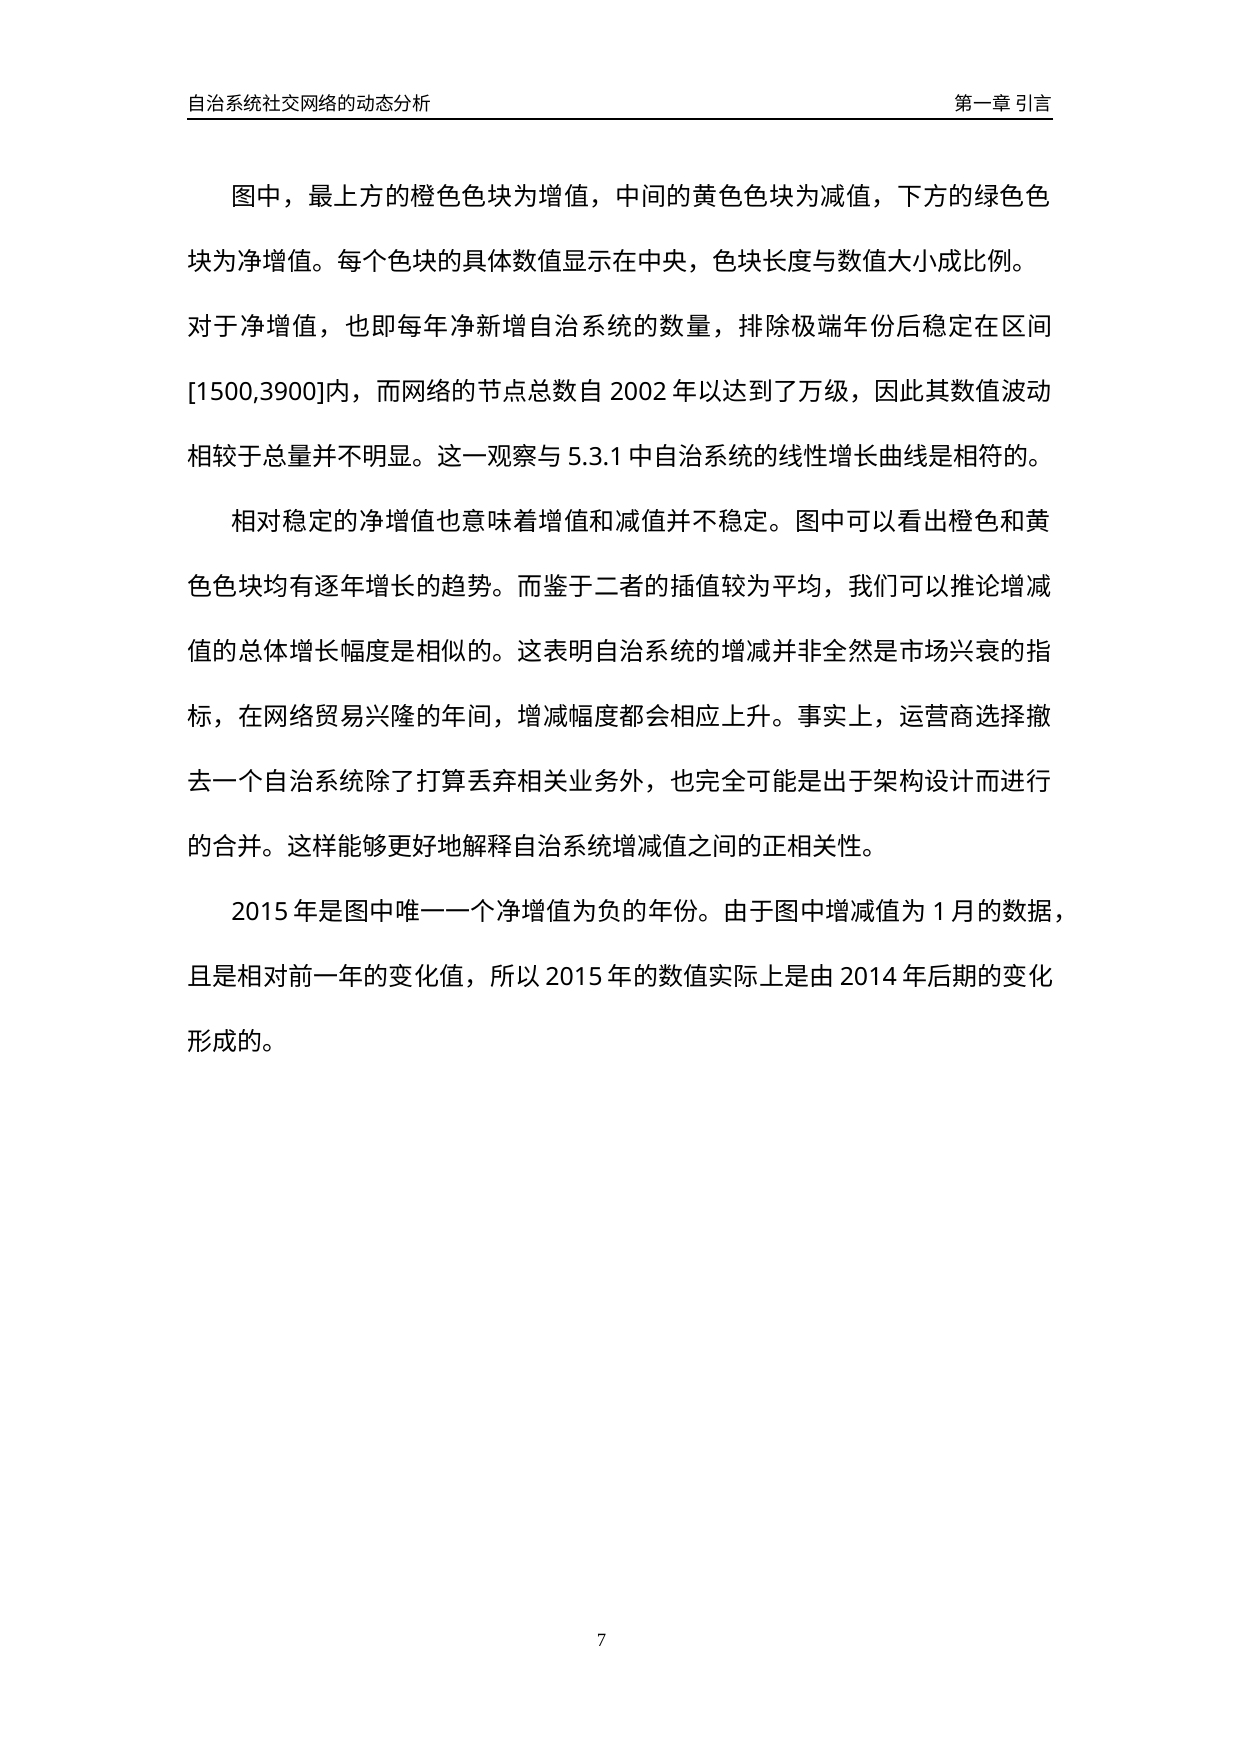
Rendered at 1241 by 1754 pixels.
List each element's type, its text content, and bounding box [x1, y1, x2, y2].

text 2015年是图中唯一一个净增值为负的年份。由于图中增减值为1月的数据，且是相对前一年的变化值，所以2015年的数值实际上是由2014年后期的变化形成的。 [187, 877, 1053, 1072]
text 对于净增值，也即每年净新增自治系统的数量，排除极端年份后稳定在区间[1500,3900]内，而网络的节点总数自2002年以达到了万级，因此其数值波动相较于总量并不明显。这一观察与5.3.1中自治系统的线性增长曲线是相符的。 [187, 292, 1053, 487]
text 图中，最上方的橙色色块为增值，中间的黄色色块为减值，下方的绿色色块为净增值。每个色块的具体数值显示在中央，色块长度与数值大小成比例。 [187, 162, 1053, 292]
text 相对稳定的净增值也意味着增值和减值并不稳定。图中可以看出橙色和黄色色块均有逐年增长的趋势。而鉴于二者的插值较为平均，我们可以推论增减值的总体增长幅度是相似的。这表明自治系统的增减并非全然是市场兴衰的指标，在网络贸易兴隆的年间，增减幅度都会相应上升。事实上，运营商选择撤去一个自治系统除了打算丢弃相关业务外，也完全可能是出于架构设计而进行的合并。这样能够更好地解释自治系统增减值之间的正相关性。 [187, 487, 1053, 877]
